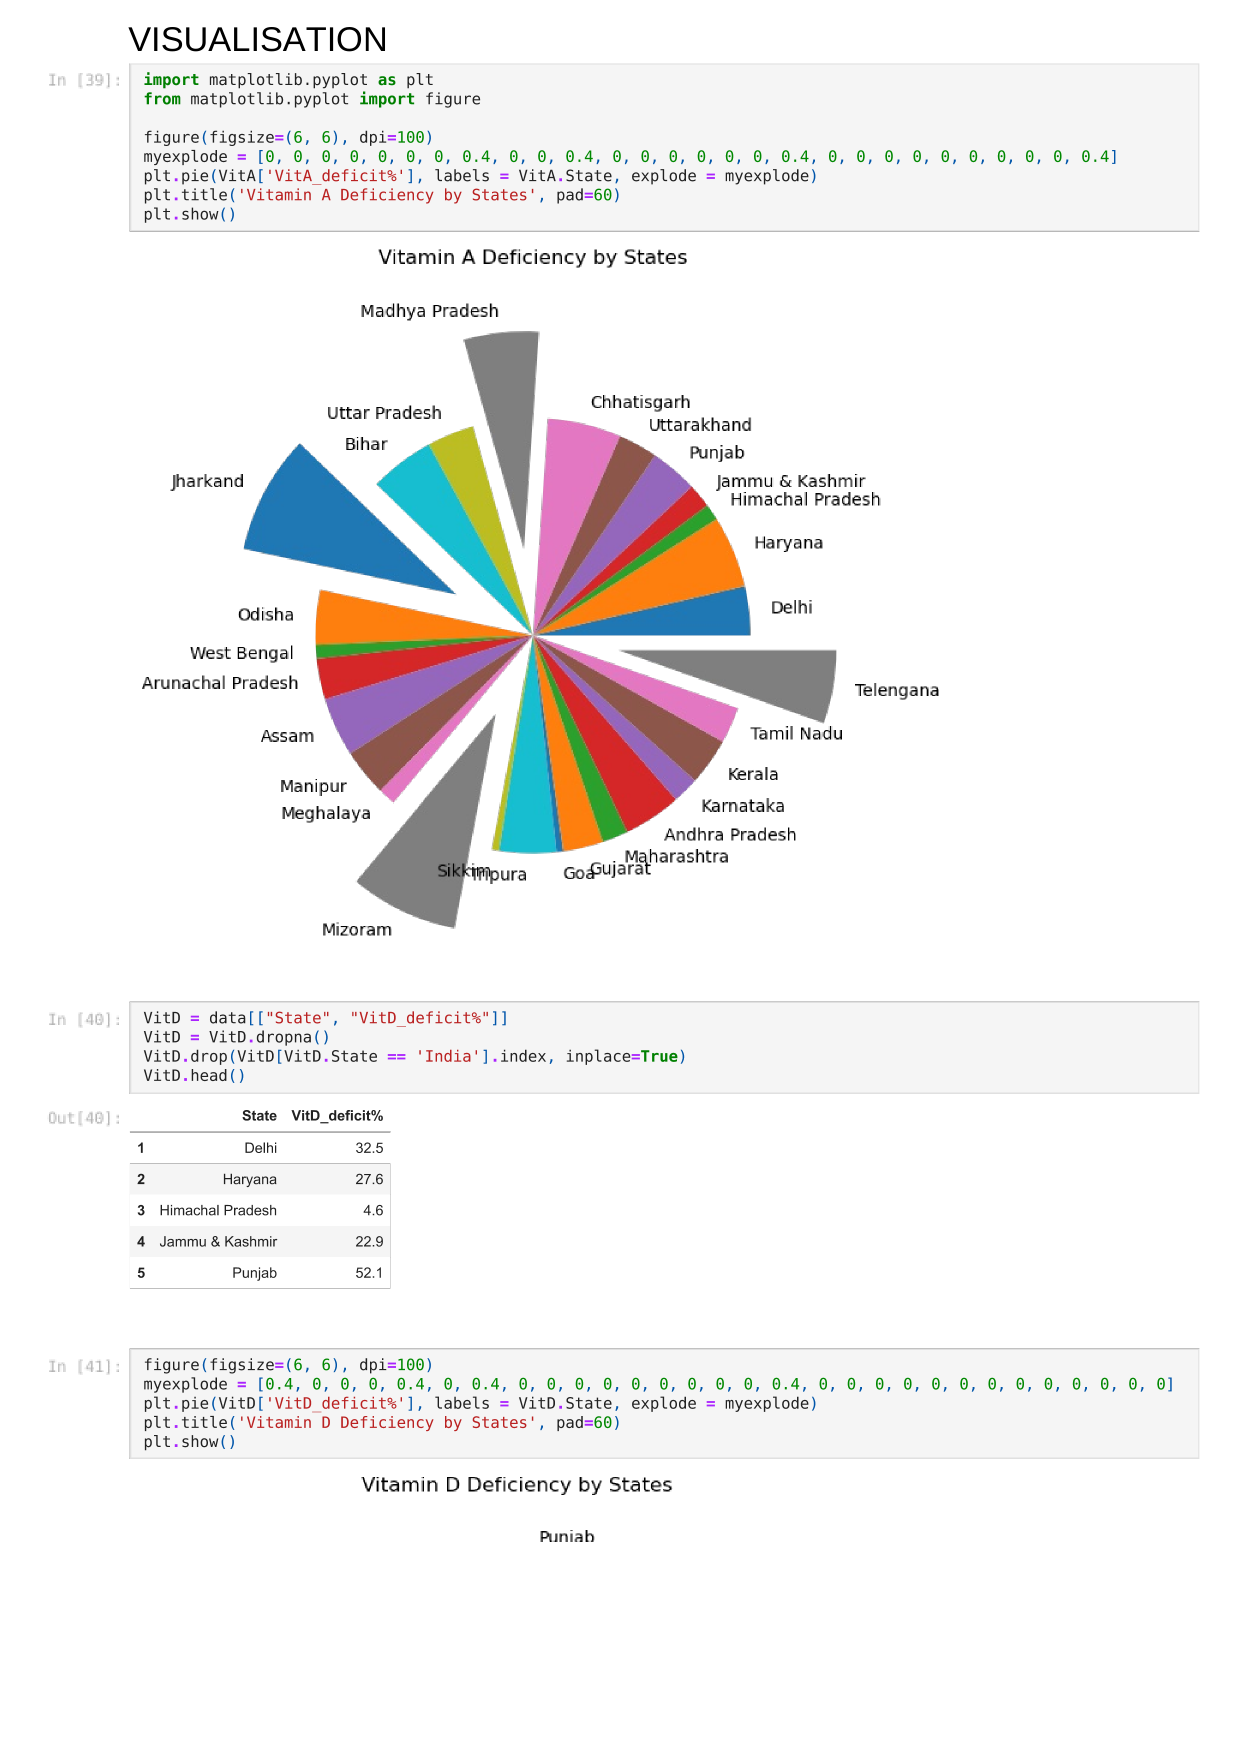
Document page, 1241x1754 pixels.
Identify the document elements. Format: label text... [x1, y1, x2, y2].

picture [46, 63, 1200, 1542]
subtitle VISUALISATION [128, 19, 1196, 59]
